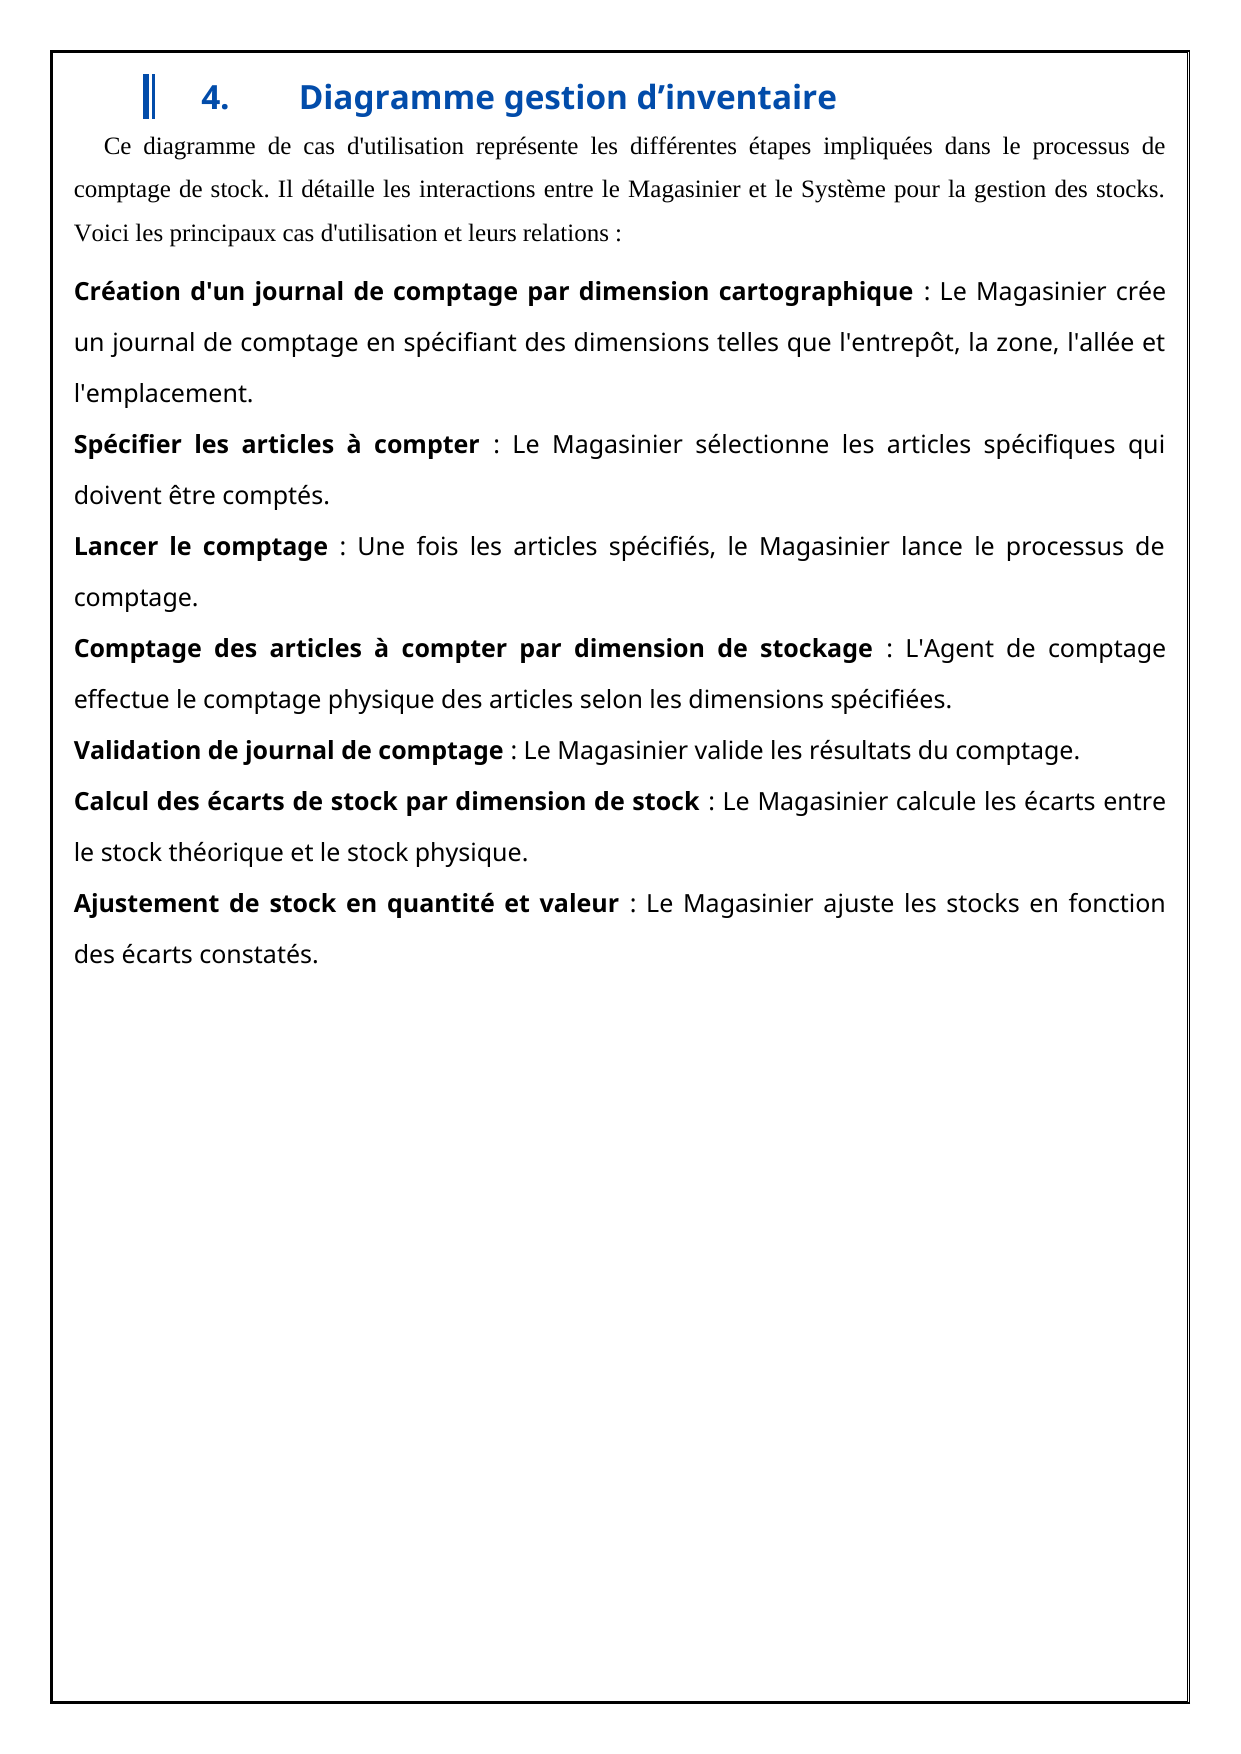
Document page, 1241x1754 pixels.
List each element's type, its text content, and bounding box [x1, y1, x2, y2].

text Ajustement de stock en quantité et valeur : Le Magasinier ajuste les stocks en fonction des écarts constatés. [73, 886, 1167, 971]
text Comptage des articles à compter par dimension de stockage : L'Agent de comptage effectue le comptage physique des articles selon les dimensions spécifiées. [73, 631, 1167, 716]
text Lancer le comptage : Une fois les articles spécifiés, le Magasinier lance le processus de comptage. [73, 528, 1167, 614]
text Spécifier les articles à compter : Le Magasinier sélectionne les articles spécifiques qui doivent être comptés. [73, 426, 1167, 512]
text Validation de journal de comptage : Le Magasinier valide les résultats du comptage. [73, 733, 1167, 767]
subtitle Diagramme gestion d’inventaire [143, 73, 1167, 119]
text Création d'un journal de comptage par dimension cartographique : Le Magasinier crée un journal de comptage en spécifiant des dimensions telles que l'entrepôt, la zone, l'allée et l'emplacement. [73, 273, 1167, 409]
text Calcul des écarts de stock par dimension de stock : Le Magasinier calcule les écarts entre le stock théorique et le stock physique. [73, 784, 1167, 869]
text Ce diagramme de cas d'utilisation représente les différentes étapes impliquées dans le processus de comptage de stock. Il détaille les interactions entre le Magasinier et le Système pour la gestion des stocks. Voici les principaux cas d'utilisation et leurs relations : [73, 131, 1167, 246]
